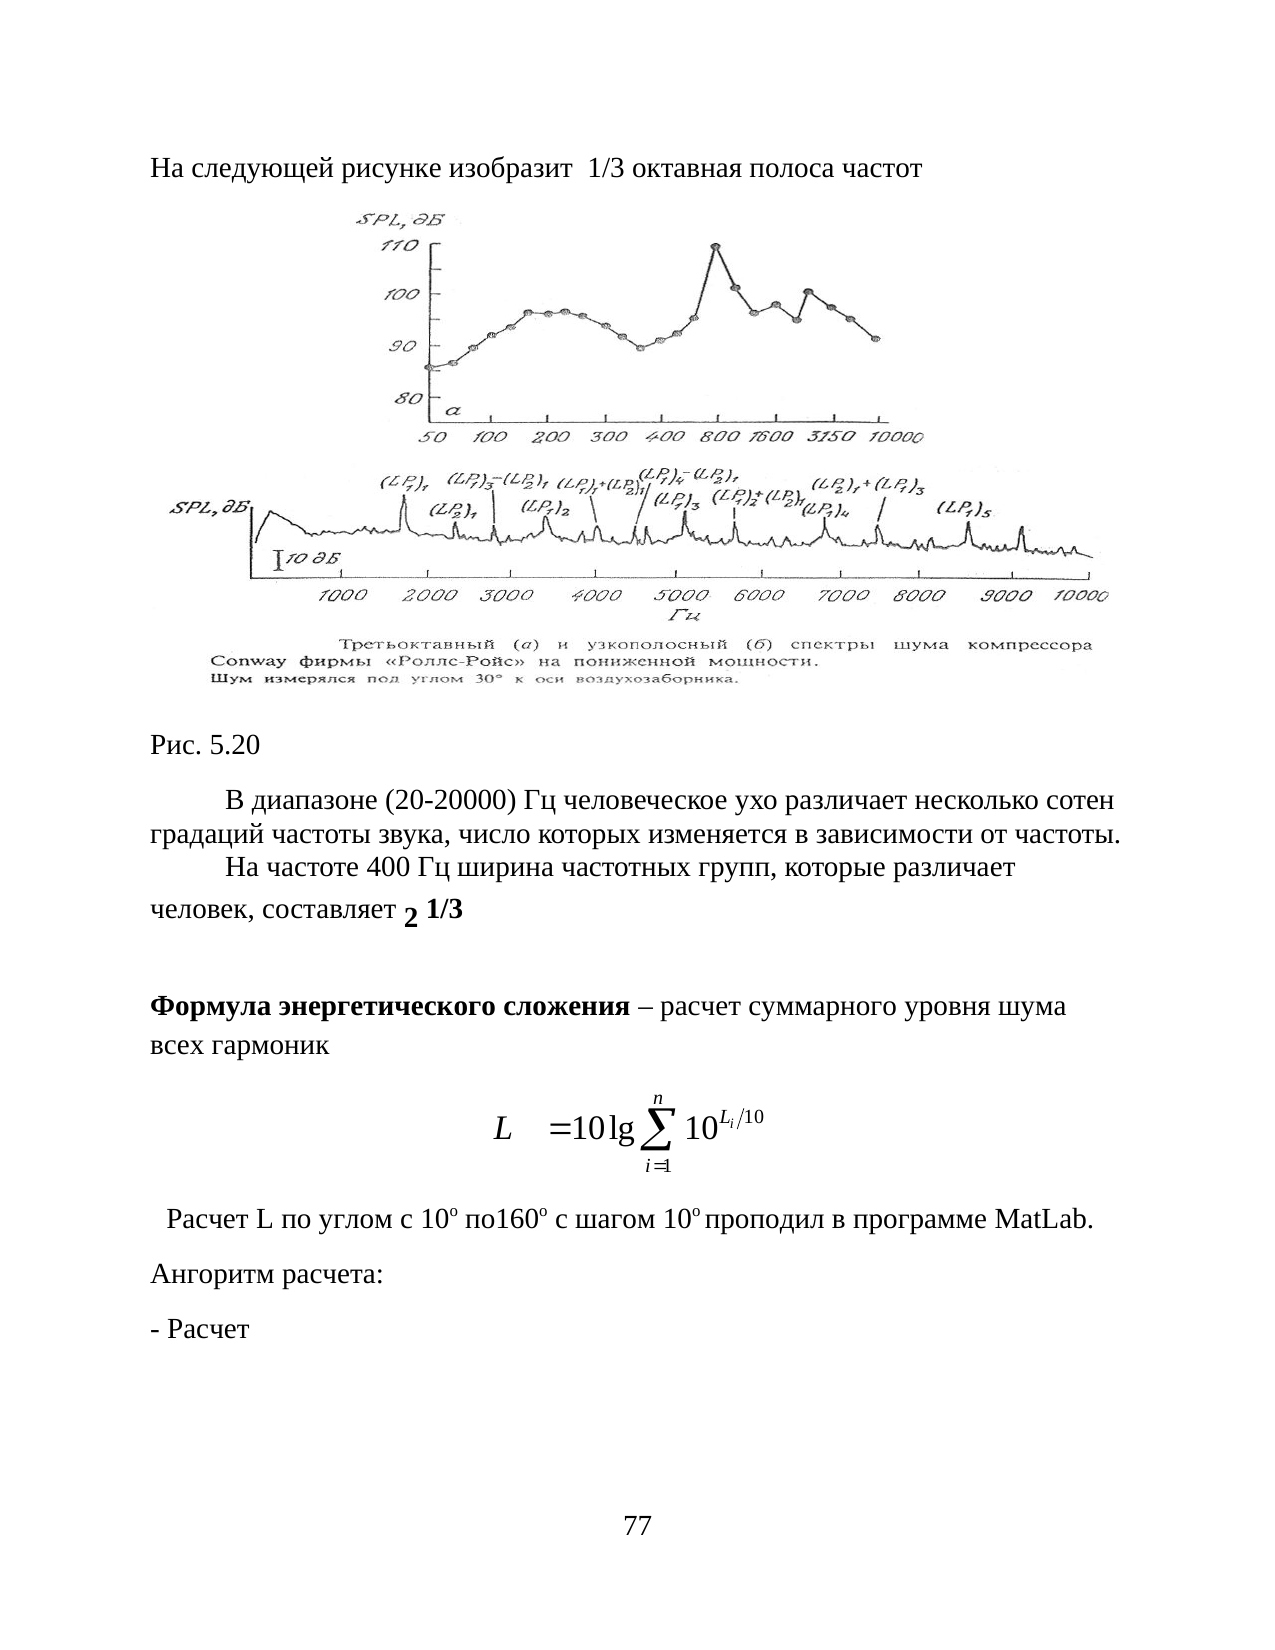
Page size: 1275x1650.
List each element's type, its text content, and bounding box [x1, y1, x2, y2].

text В диапазоне (20-20000) Гц человеческое ухо различает несколько сотен градаций частоты звука, число которых изменяется в зависимости от частоты. [150, 782, 1125, 849]
text На частоте 400 Гц ширина частотных групп, которые различает человек, составляет 2 1/3 [150, 849, 1125, 933]
text Ангоритм расчета: [150, 1256, 1110, 1289]
text На следующей рисунке изобразит 1/3 октавная полоса частот [150, 150, 1110, 183]
text Рис. 5.20 [150, 727, 1110, 761]
text Формула энергетического сложения – расчет суммарного уровня шума всех гармоник [150, 988, 1110, 1061]
text Расчет L по углом с 10o по160o с шагом 10o проподил в программе MatLab. [150, 1201, 1110, 1234]
text - Расчет [150, 1311, 1110, 1345]
picture [150, 205, 1125, 706]
